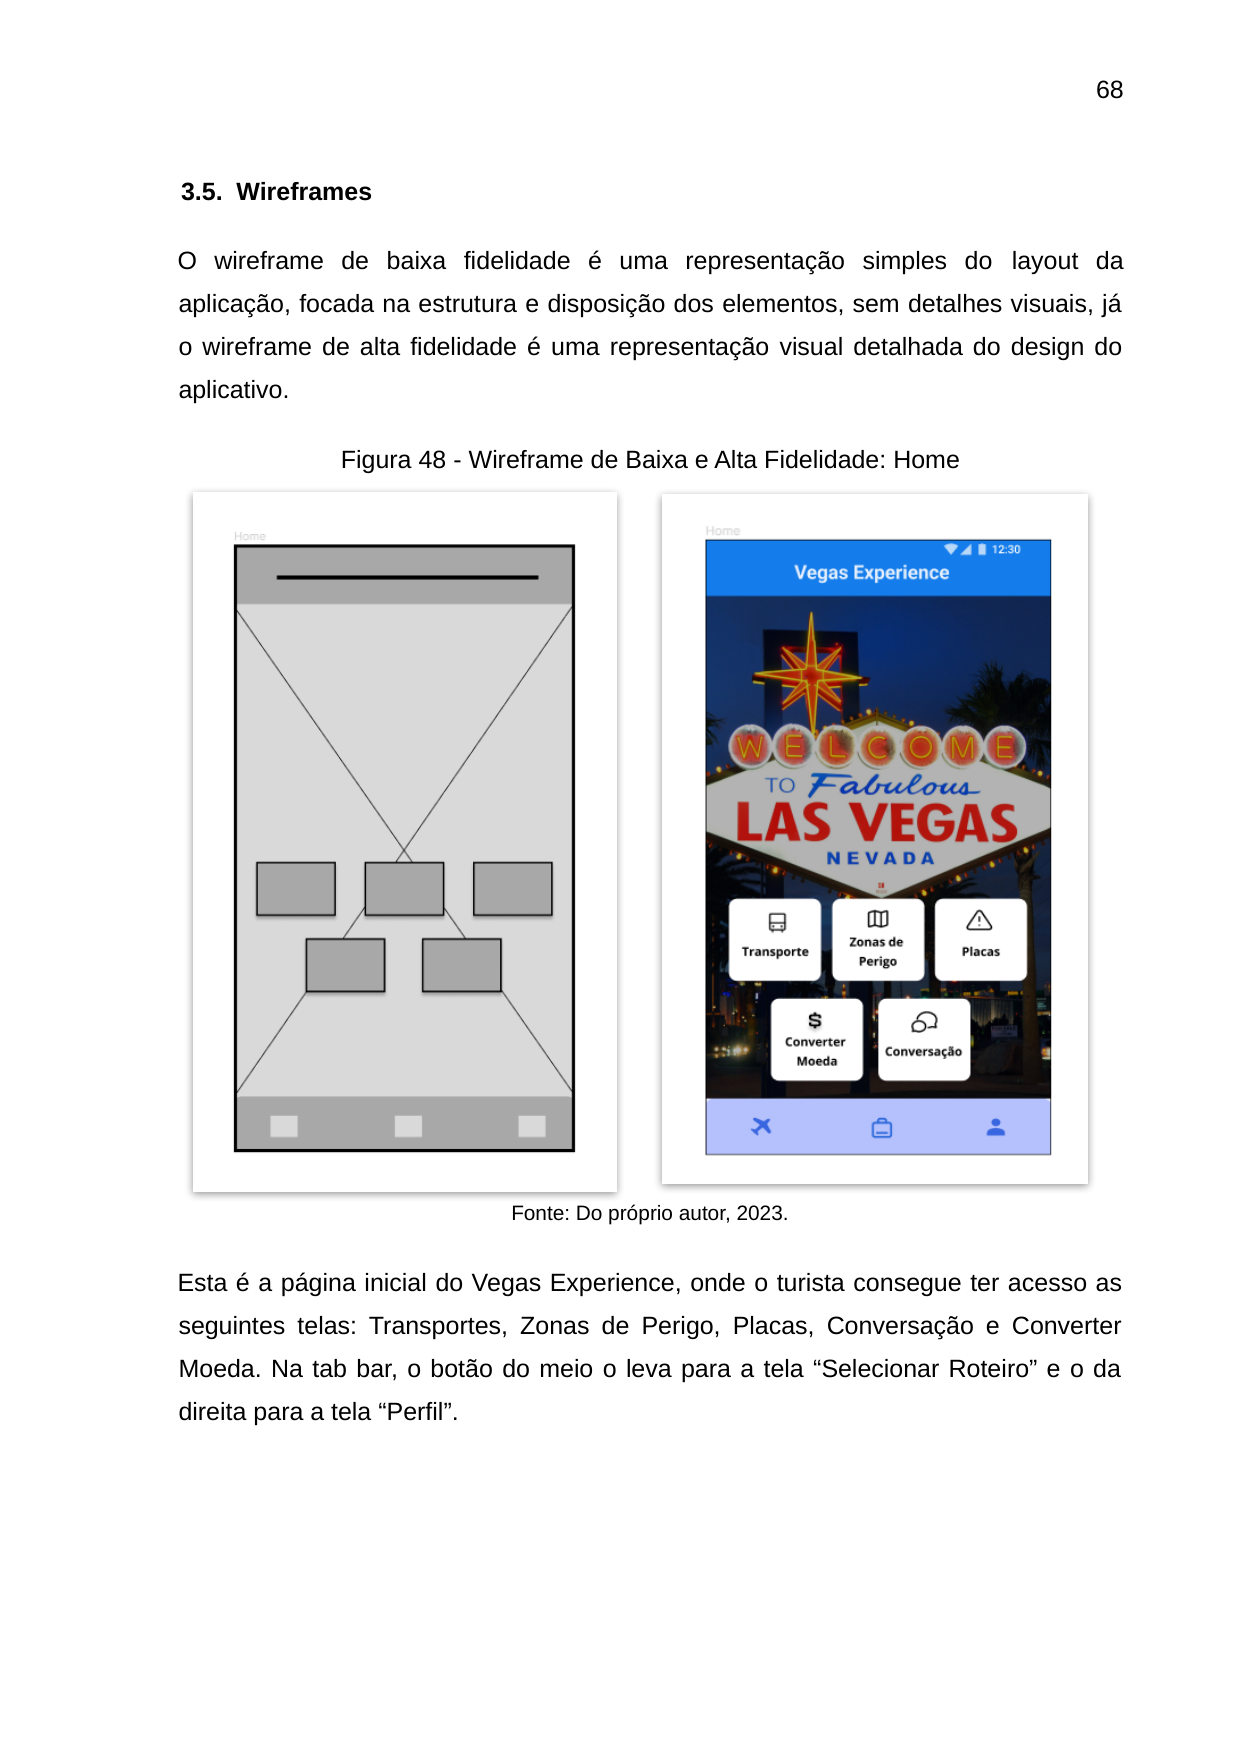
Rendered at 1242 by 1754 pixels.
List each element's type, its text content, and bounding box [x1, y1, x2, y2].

subtitle Wireframes [177, 177, 1123, 206]
text Esta é a página inicial do Vegas Experience, onde o turista consegue ter acesso as seguintes telas: Transportes, Zonas de Perigo, Placas, Conversação e Converter Moeda. Na tab bar, o botão do meio o leva para a tela “Selecionar Roteiro” e o da direita para a tela “Perfil”. [177, 1268, 1123, 1426]
text Fonte: Do próprio autor, 2023. [176, 1201, 1123, 1224]
text O wireframe de baixa fidelidade é uma representação simples do layout da aplicação, focada na estrutura e disposição dos elementos, sem detalhes visuais, já o wireframe de alta fidelidade é uma representação visual detalhada do design do aplicativo. [177, 246, 1123, 404]
picture [208, 507, 602, 1177]
picture [677, 508, 1073, 1169]
